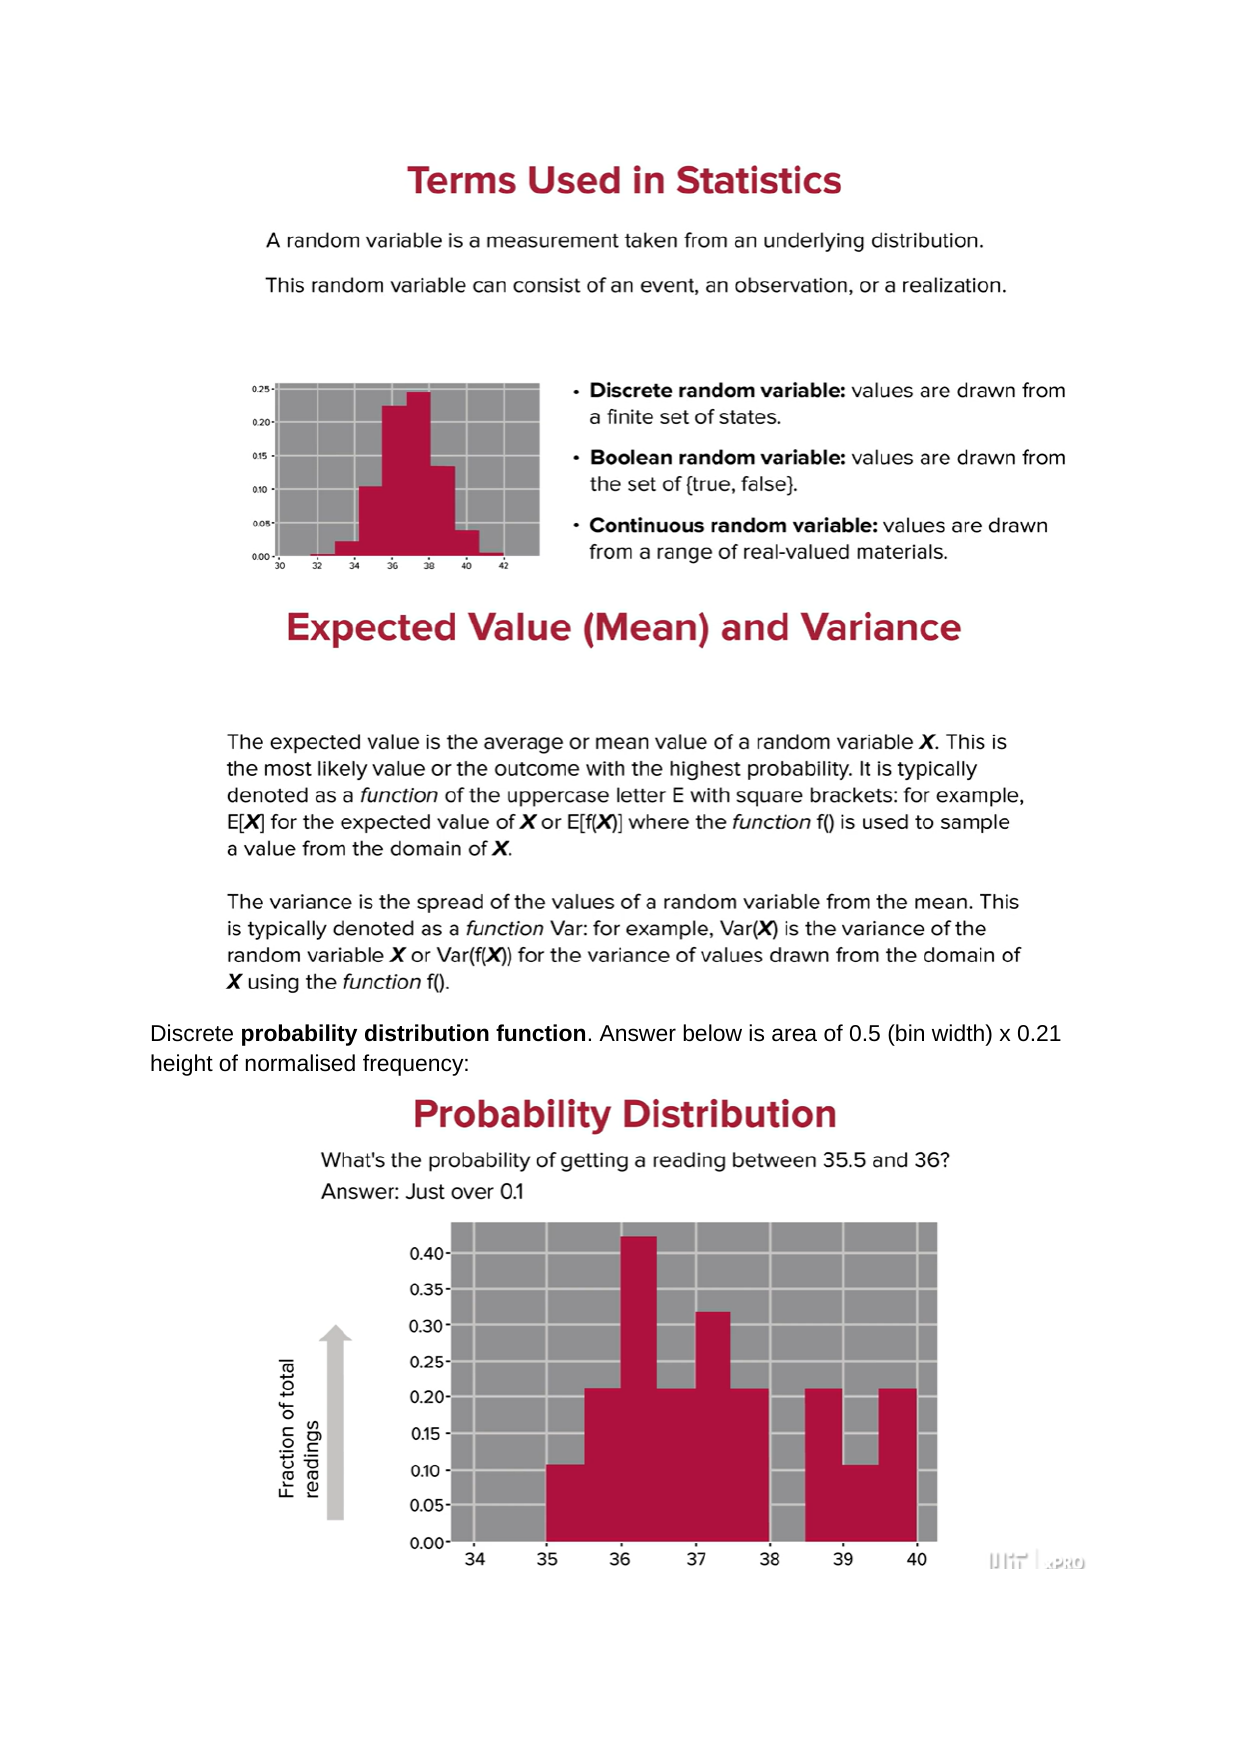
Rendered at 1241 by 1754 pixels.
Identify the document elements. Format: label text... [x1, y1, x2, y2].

picture [150, 595, 1091, 1017]
text Discrete probability distribution function. Answer below is area of 0.5 (bin width) x 0.21 height of normalised frequency: [150, 1020, 1090, 1077]
picture [150, 150, 1091, 592]
picture [150, 1080, 1091, 1569]
